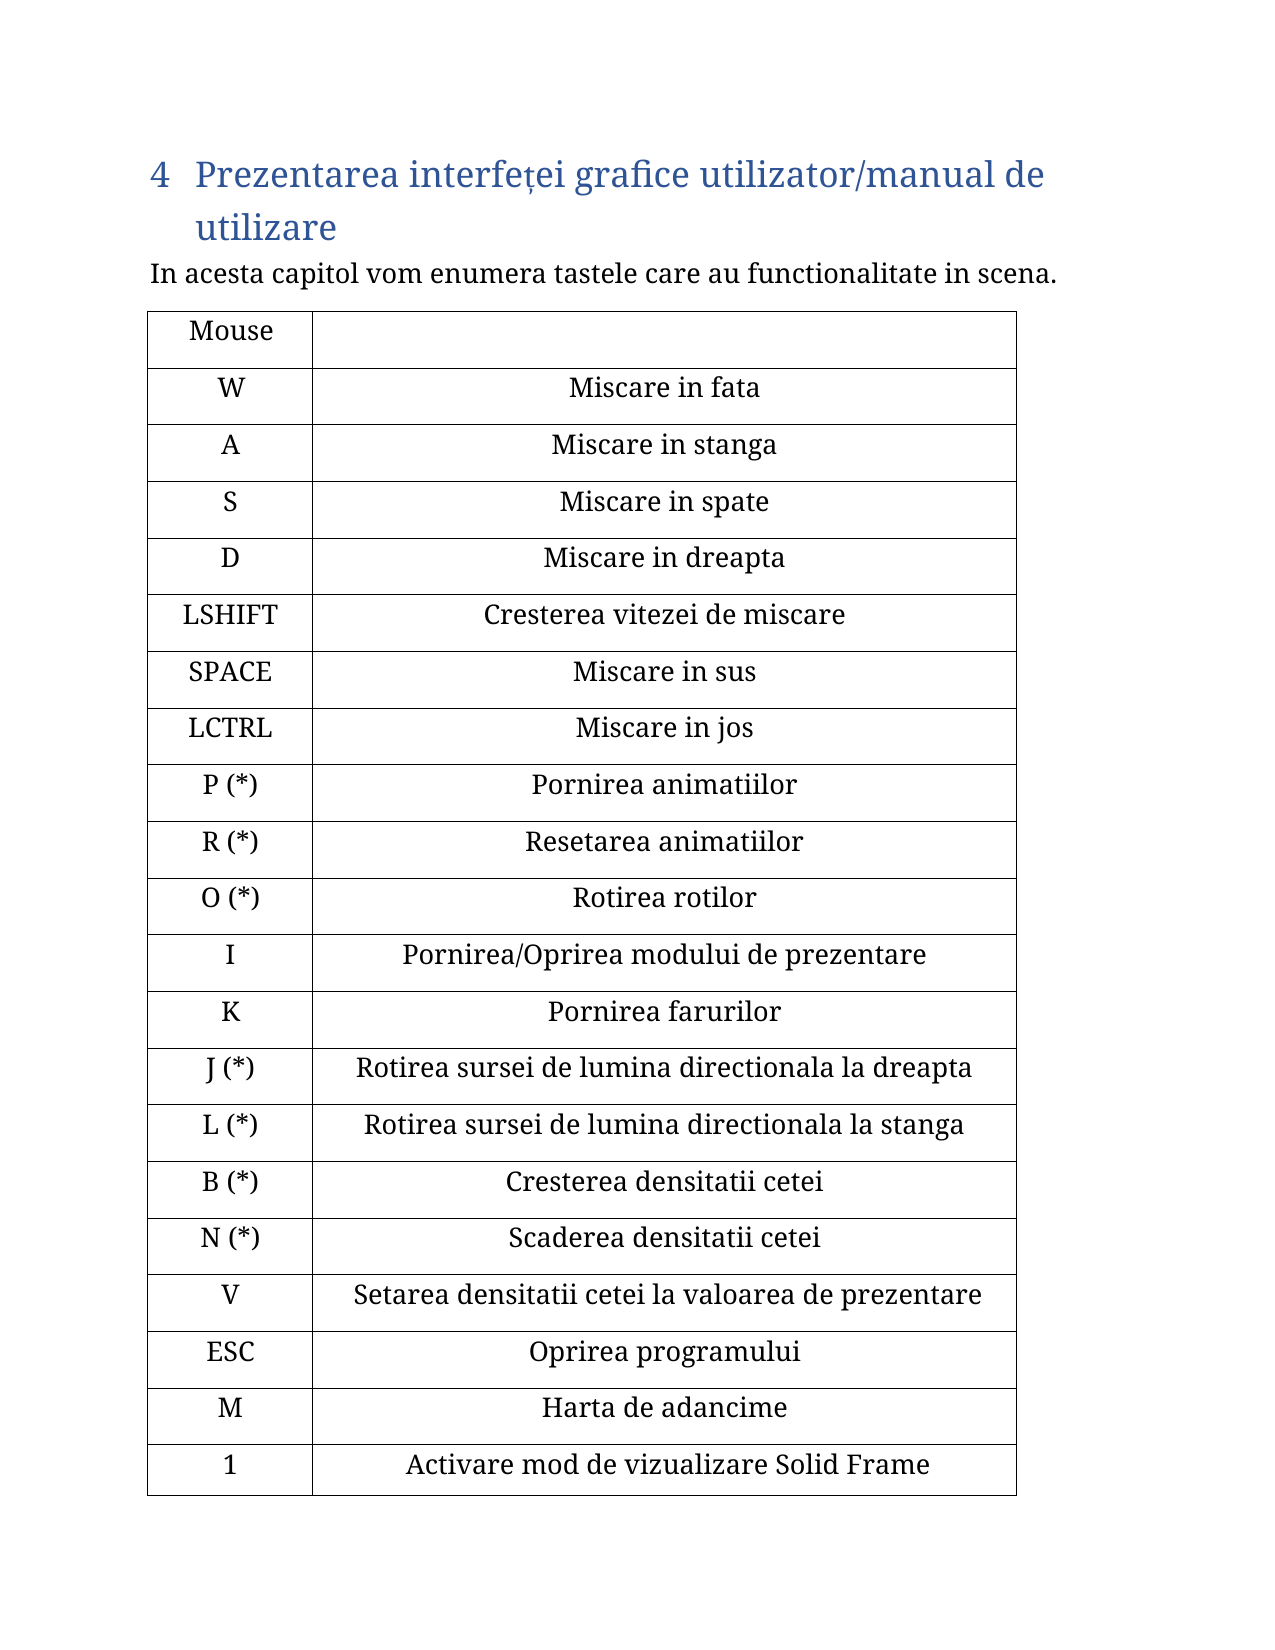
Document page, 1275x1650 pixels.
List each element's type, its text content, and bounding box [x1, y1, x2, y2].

table_cell LSHIFT [148, 595, 312, 651]
table_cell J (*) [148, 1049, 312, 1104]
table_cell Oprirea programului [313, 1332, 1016, 1388]
table_cell Harta de adancime [313, 1389, 1016, 1444]
table_cell D [148, 539, 312, 594]
table_cell SPACE [148, 652, 312, 708]
table_cell 1 [148, 1445, 312, 1495]
table_cell O (*) [148, 879, 312, 934]
table_cell Rotirea rotilor [313, 879, 1016, 934]
table_cell Miscare in jos [313, 709, 1016, 764]
table_header Mouse [148, 312, 312, 368]
table_cell W [148, 369, 312, 424]
table_cell Miscare in spate [313, 482, 1016, 538]
table_cell K [148, 992, 312, 1048]
table_cell B (*) [148, 1162, 312, 1218]
table_cell P (*) [148, 765, 312, 821]
table_cell I [148, 935, 312, 991]
table_cell M [148, 1389, 312, 1444]
table_cell R (*) [148, 822, 312, 878]
table_cell Miscare in fata [313, 369, 1016, 424]
table_cell Pornirea farurilor [313, 992, 1016, 1048]
table_cell Rotirea sursei de lumina directionala la stanga [313, 1105, 1016, 1161]
table_cell Rotirea sursei de lumina directionala la dreapta [313, 1049, 1016, 1104]
table_cell ESC [148, 1332, 312, 1388]
subtitle Prezentarea interfeței grafice utilizator/manual de utilizare [150, 150, 1125, 250]
table_header [313, 312, 1016, 368]
table_cell Cresterea densitatii cetei [313, 1162, 1016, 1218]
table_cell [313, 1445, 1016, 1495]
table_cell Pornirea/Oprirea modului de prezentare [313, 935, 1016, 991]
table_cell S [148, 482, 312, 538]
table_cell Cresterea vitezei de miscare [313, 595, 1016, 651]
table_cell Setarea densitatii cetei la valoarea de prezentare [313, 1275, 1016, 1331]
table_cell A [148, 425, 312, 481]
table_cell Scaderea densitatii cetei [313, 1219, 1016, 1274]
table_cell Miscare in stanga [313, 425, 1016, 481]
table_cell Miscare in dreapta [313, 539, 1016, 594]
table_cell L (*) [148, 1105, 312, 1161]
table_cell LCTRL [148, 709, 312, 764]
table_cell Miscare in sus [313, 652, 1016, 708]
table_cell Pornirea animatiilor [313, 765, 1016, 821]
text In acesta capitol vom enumera tastele care au functionalitate in scena. [150, 254, 1125, 291]
table_cell V [148, 1275, 312, 1331]
table_cell Resetarea animatiilor [313, 822, 1016, 878]
table_cell N (*) [148, 1219, 312, 1274]
